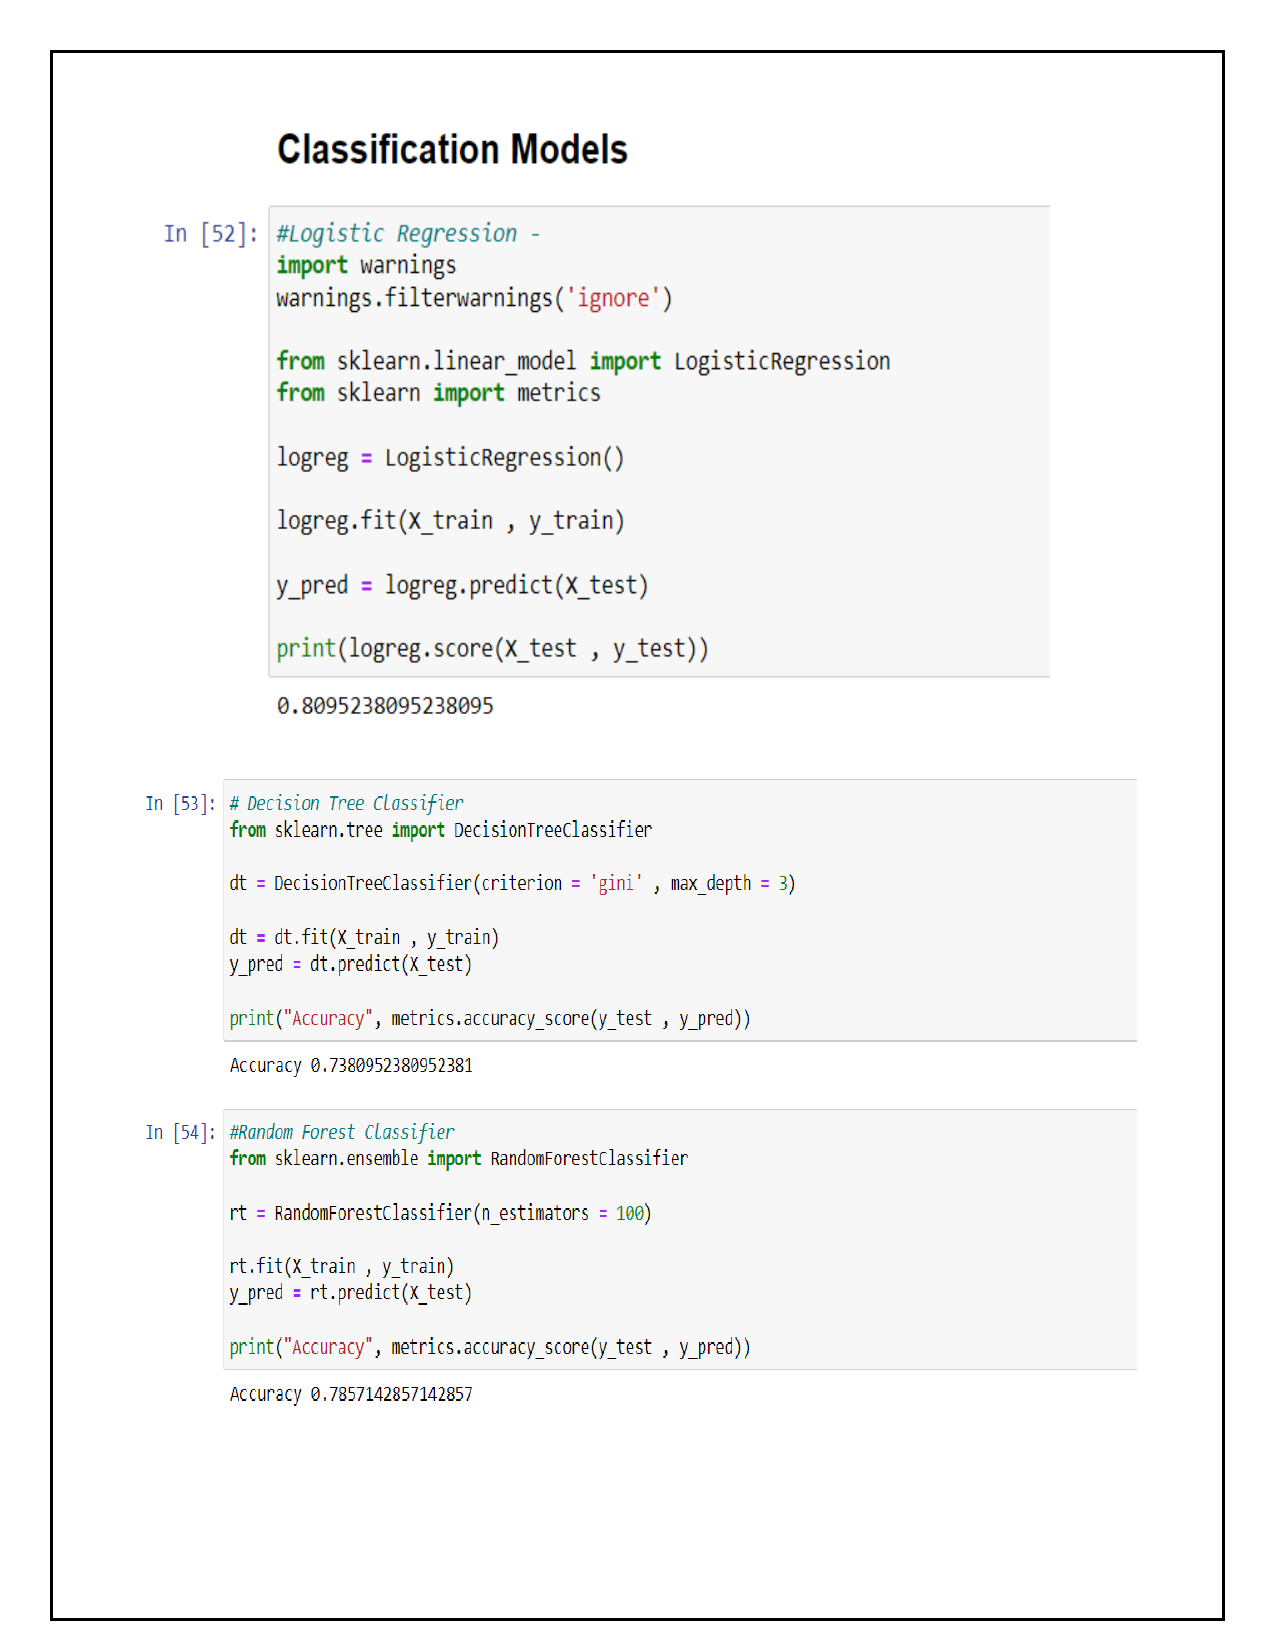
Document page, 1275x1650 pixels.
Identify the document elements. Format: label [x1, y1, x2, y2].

picture [137, 760, 1137, 1415]
picture [137, 100, 1050, 732]
